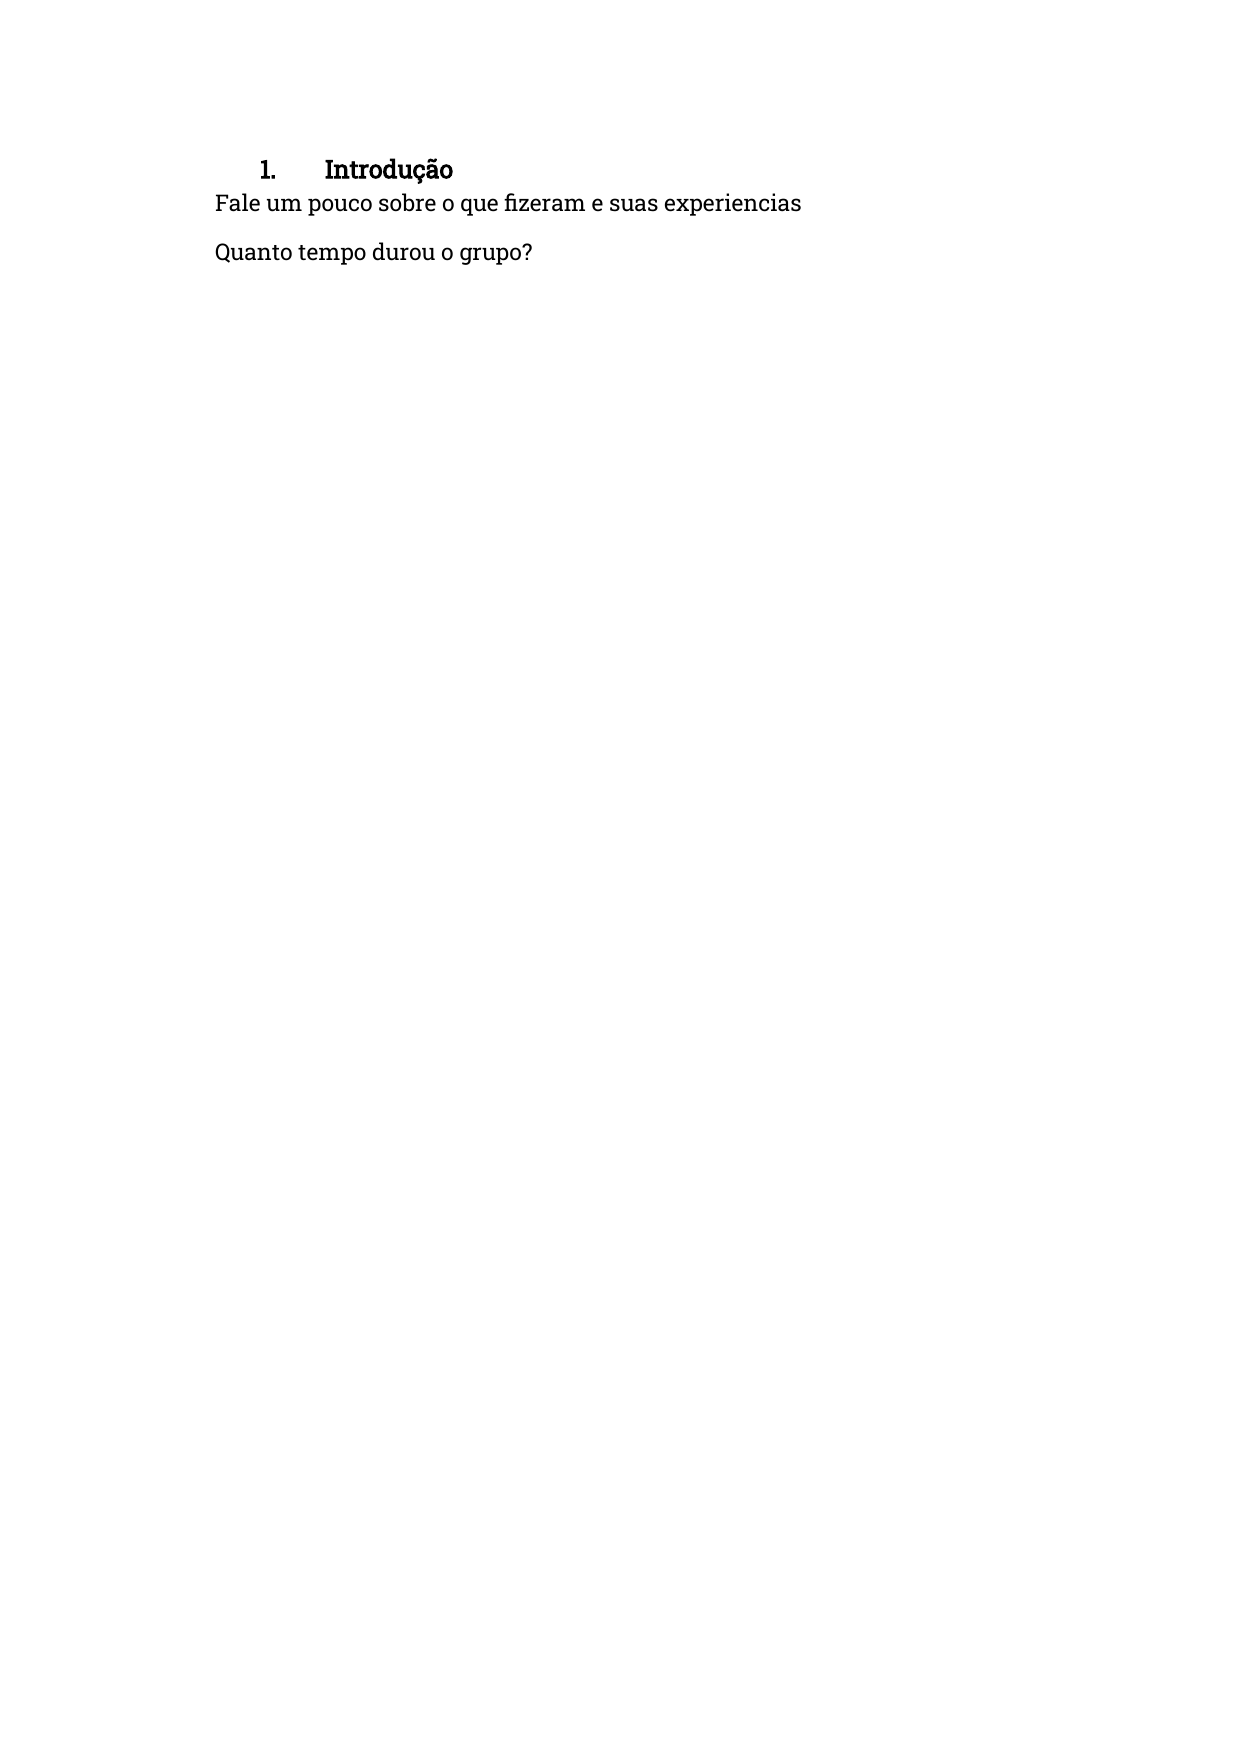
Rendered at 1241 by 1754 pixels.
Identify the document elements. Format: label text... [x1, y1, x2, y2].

subtitle Introdução [222, 152, 1063, 185]
text Fale um pouco sobre o que fizeram e suas experiencias [215, 187, 1063, 218]
text Quanto tempo durou o grupo? [215, 237, 1063, 267]
